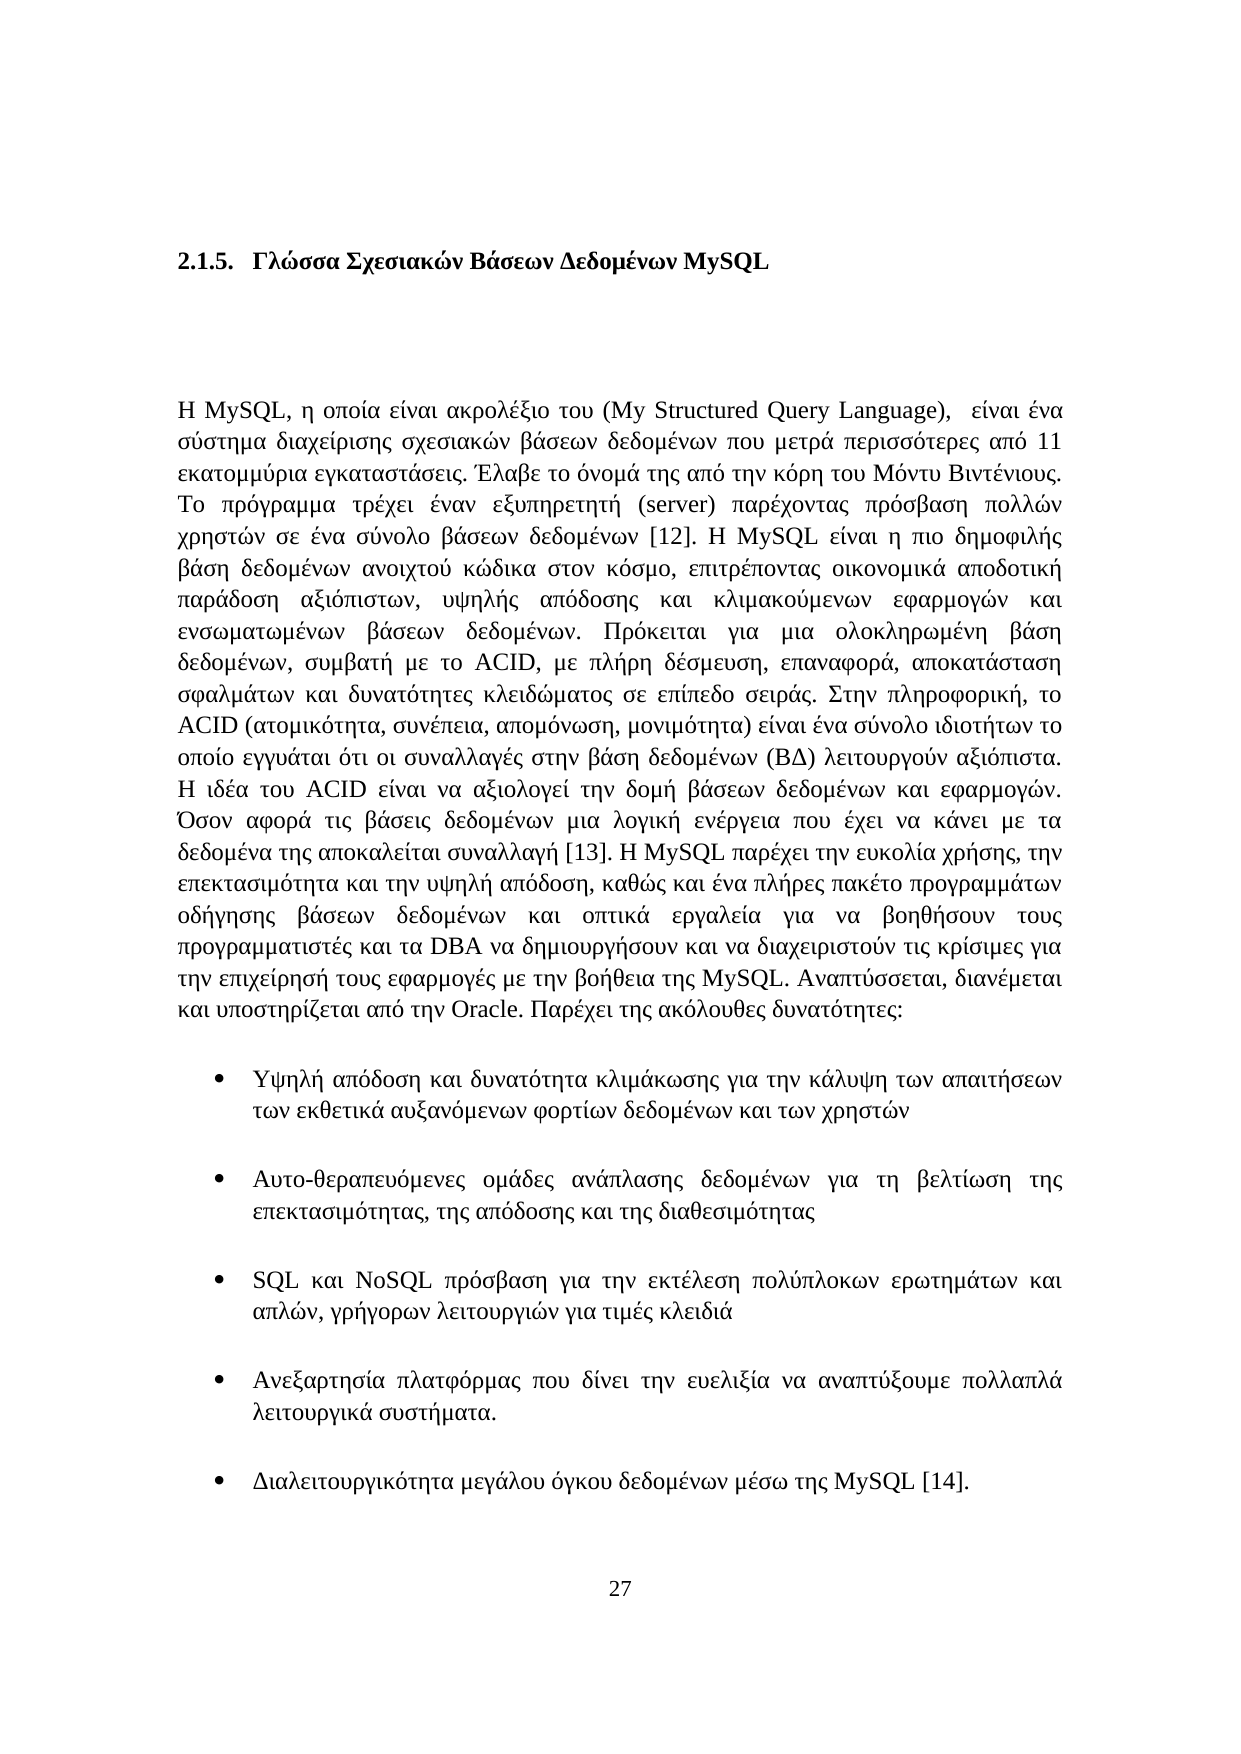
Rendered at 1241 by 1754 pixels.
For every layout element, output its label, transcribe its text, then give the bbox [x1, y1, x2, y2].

list Αυτο-θεραπευόμενες ομάδες ανάπλασης δεδομένων για τη βελτίωση της επεκτασιμότητας, της απόδοσης και της διαθεσιμότητας [215, 1164, 1063, 1224]
list Ανεξαρτησία πλατφόρμας που δίνει την ευελιξία να αναπτύξουμε πολλαπλά λειτουργικά συστήματα. [215, 1366, 1063, 1426]
list Γλώσσα Σχεσιακών Βάσεων Δεδομένων MySQL [177, 246, 1063, 275]
list Διαλειτουργικότητα μεγάλου όγκου δεδομένων μέσω της MySQL [14]. [215, 1466, 1063, 1495]
list Υψηλή απόδοση και δυνατότητα κλιμάκωσης για την κάλυψη των απαιτήσεων των εκθετικά αυξανόμενων φορτίων δεδομένων και των χρηστών [215, 1064, 1063, 1124]
list SQL και NoSQL πρόσβαση για την εκτέλεση πολύπλοκων ερωτημάτων και απλών, γρήγορων λειτουργιών για τιμές κλειδιά [215, 1265, 1063, 1325]
text Η MySQL, η οποία είναι ακρολέξιο του (My Structured Query Language), είναι ένα σύστημα διαχείρισης σχεσιακών βάσεων δεδομένων που μετρά περισσότερες από 11 εκατομμύρια εγκαταστάσεις. Έλαβε το όνομά της από την κόρη του Μόντυ Βιντένιους. Το πρόγραμμα τρέχει έναν εξυπηρετητή (server) παρέχοντας πρόσβαση πολλών χρηστών σε ένα σύνολο βάσεων δεδομένων [12]. Η MySQL είναι η πιο δημοφιλής βάση δεδομένων ανοιχτού κώδικα στον κόσμο, επιτρέποντας οικονομικά αποδοτική παράδοση αξιόπιστων, υψηλής απόδοσης και κλιμακούμενων εφαρμογών και ενσωματωμένων βάσεων δεδομένων. Πρόκειται για μια ολοκληρωμένη βάση δεδομένων, συμβατή με το ACID, με πλήρη δέσμευση, επαναφορά, αποκατάσταση σφαλμάτων και δυνατότητες κλειδώματος σε επίπεδο σειράς. Στην πληροφορική, το ACID (ατομικότητα, συνέπεια, απομόνωση, μονιμότητα) είναι ένα σύνολο ιδιοτήτων το οποίο εγγυάται ότι οι συναλλαγές στην βάση δεδομένων (ΒΔ) λειτουργούν αξιόπιστα. Η ιδέα του ACID είναι να αξιολογεί την δομή βάσεων δεδομένων και εφαρμογών. Όσον αφορά τις βάσεις δεδομένων μια λογική ενέργεια που έχει να κάνει με τα δεδομένα της αποκαλείται συναλλαγή [13]. Η MySQL παρέχει την ευκολία χρήσης, την επεκτασιμότητα και την υψηλή απόδοση, καθώς και ένα πλήρες πακέτο προγραμμάτων οδήγησης βάσεων δεδομένων και οπτικά εργαλεία για να βοηθήσουν τους προγραμματιστές και τα DBA να δημιουργήσουν και να διαχειριστούν τις κρίσιμες για την επιχείρησή τους εφαρμογές με την βοήθεια της MySQL. Αναπτύσσεται, διανέμεται και υποστηρίζεται από την Oracle. Παρέχει της ακόλουθες δυνατότητες: [177, 395, 1063, 1023]
